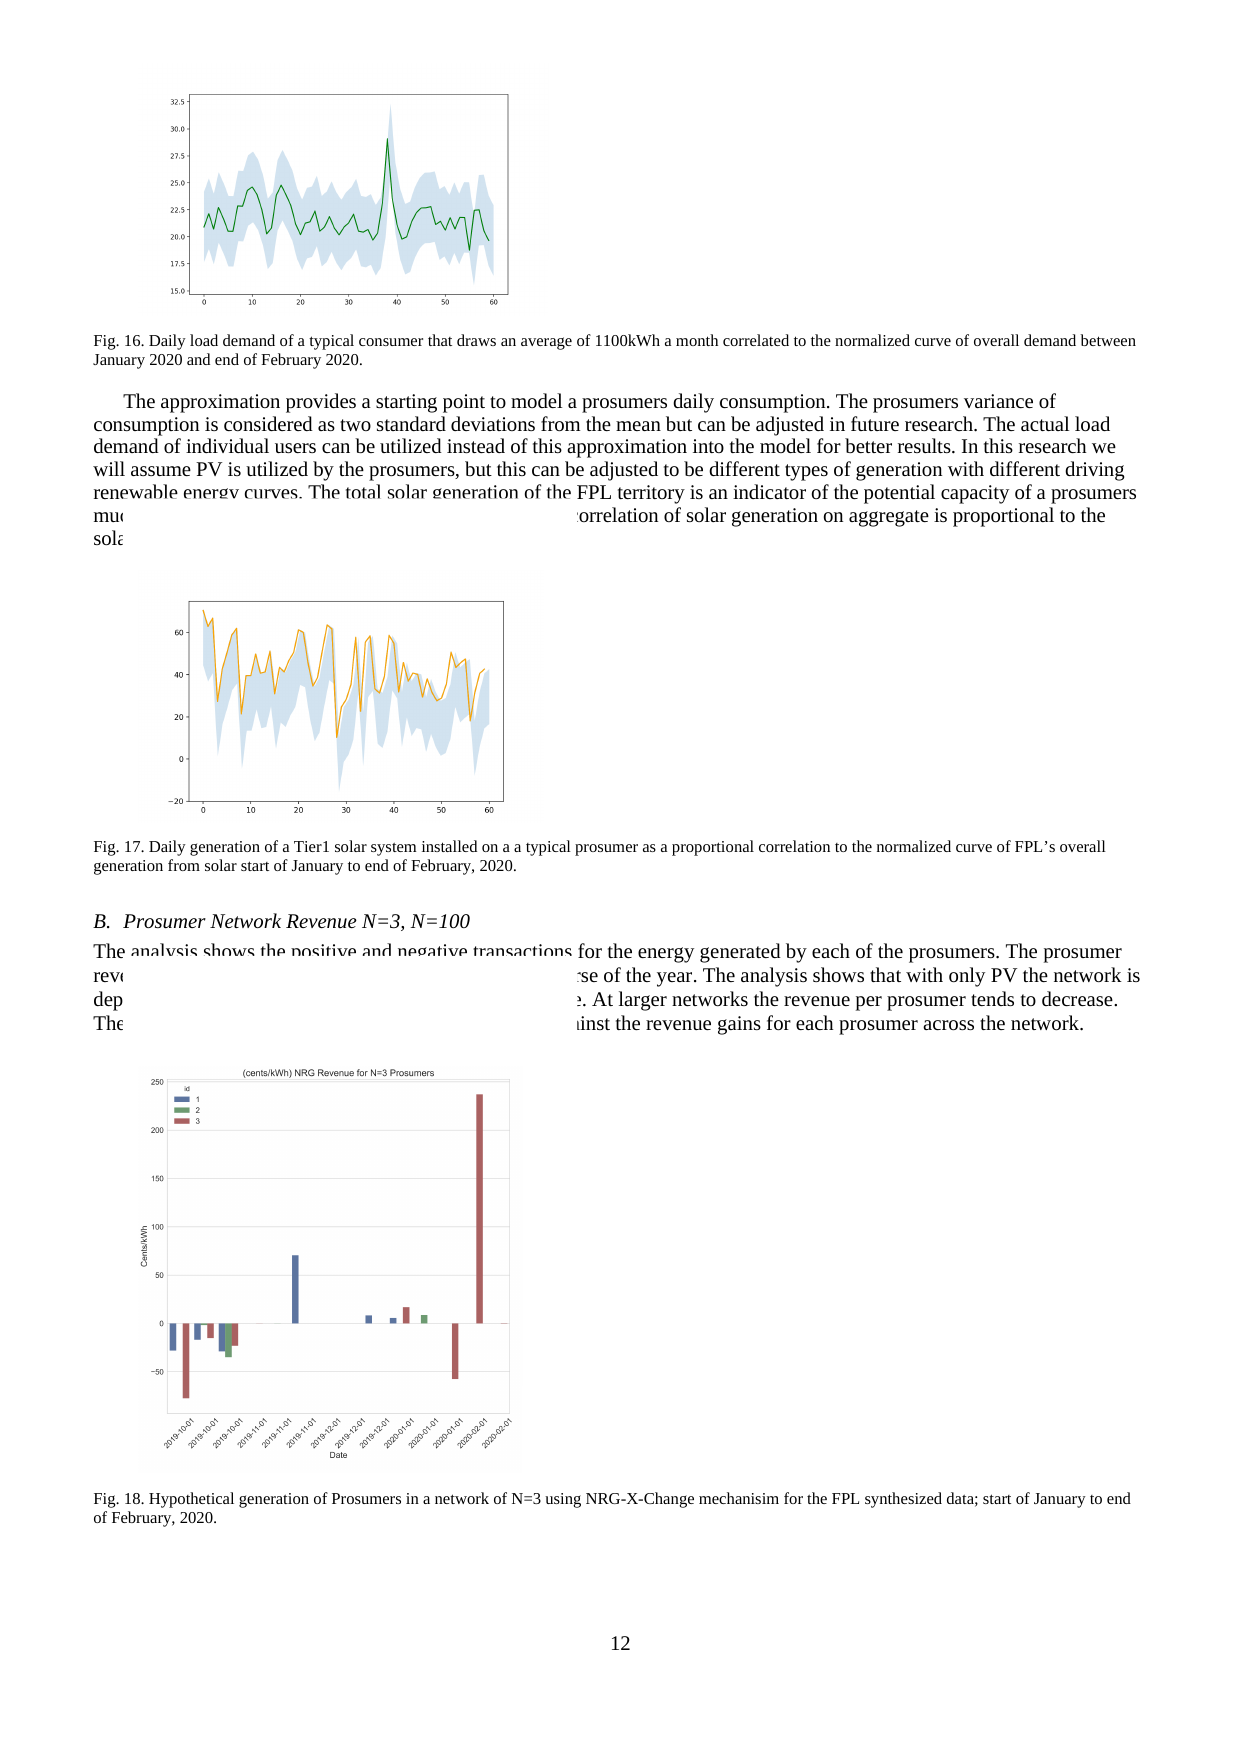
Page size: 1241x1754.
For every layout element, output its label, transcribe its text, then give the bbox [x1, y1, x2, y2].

picture [138, 1066, 523, 1473]
text The approximation provides a starting point to model a prosumers daily consumption. The prosumers variance of consumption is considered as two standard deviations from the mean but can be adjusted in future research. The actual load demand of individual users can be utilized instead of this approximation into the model for better results. In this research we will assume PV is utilized by the prosumers, but this can be adjusted to be different types of generation with different driving renewable energy curves. The total solar generation of the FPL territory is an indicator of the potential capacity of a prosumers much smaller generation. The assumption is that the total correlation of solar generation on aggregate is proportional to the solar generation at the prosumer level. [93, 390, 1147, 550]
text The analysis shows the positive and negative transactions for the energy generated by each of the prosumers. The prosumer revenue for id=3 generated the most revenue over the course of the year. The analysis shows that with only PV the network is dependent on variance in load and generation performance. At larger networks the revenue per prosumer tends to decrease. The variance in performance for each prosumer works against the revenue gains for each prosumer across the network. [93, 939, 1147, 1035]
picture [138, 63, 549, 316]
text Daily load demand of a typical consumer that draws an average of 1100kWh a month correlated to the normalized curve of overall demand between January 2020 and end of February 2020. [93, 331, 1147, 369]
text Hypothetical generation of Prosumers in a network of N=3 using NRG-X-Change mechanisim for the FPL synthesized data; start of January to end of February, 2020. [93, 1488, 1147, 1527]
picture [138, 570, 544, 823]
text Daily generation of a Tier1 solar system installed on a a typical prosumer as a proportional correlation to the normalized curve of FPL’s overall generation from solar start of January to end of February, 2020. [93, 837, 1147, 875]
subtitle Prosumer Network Revenue N=3, N=100 [93, 909, 1147, 933]
